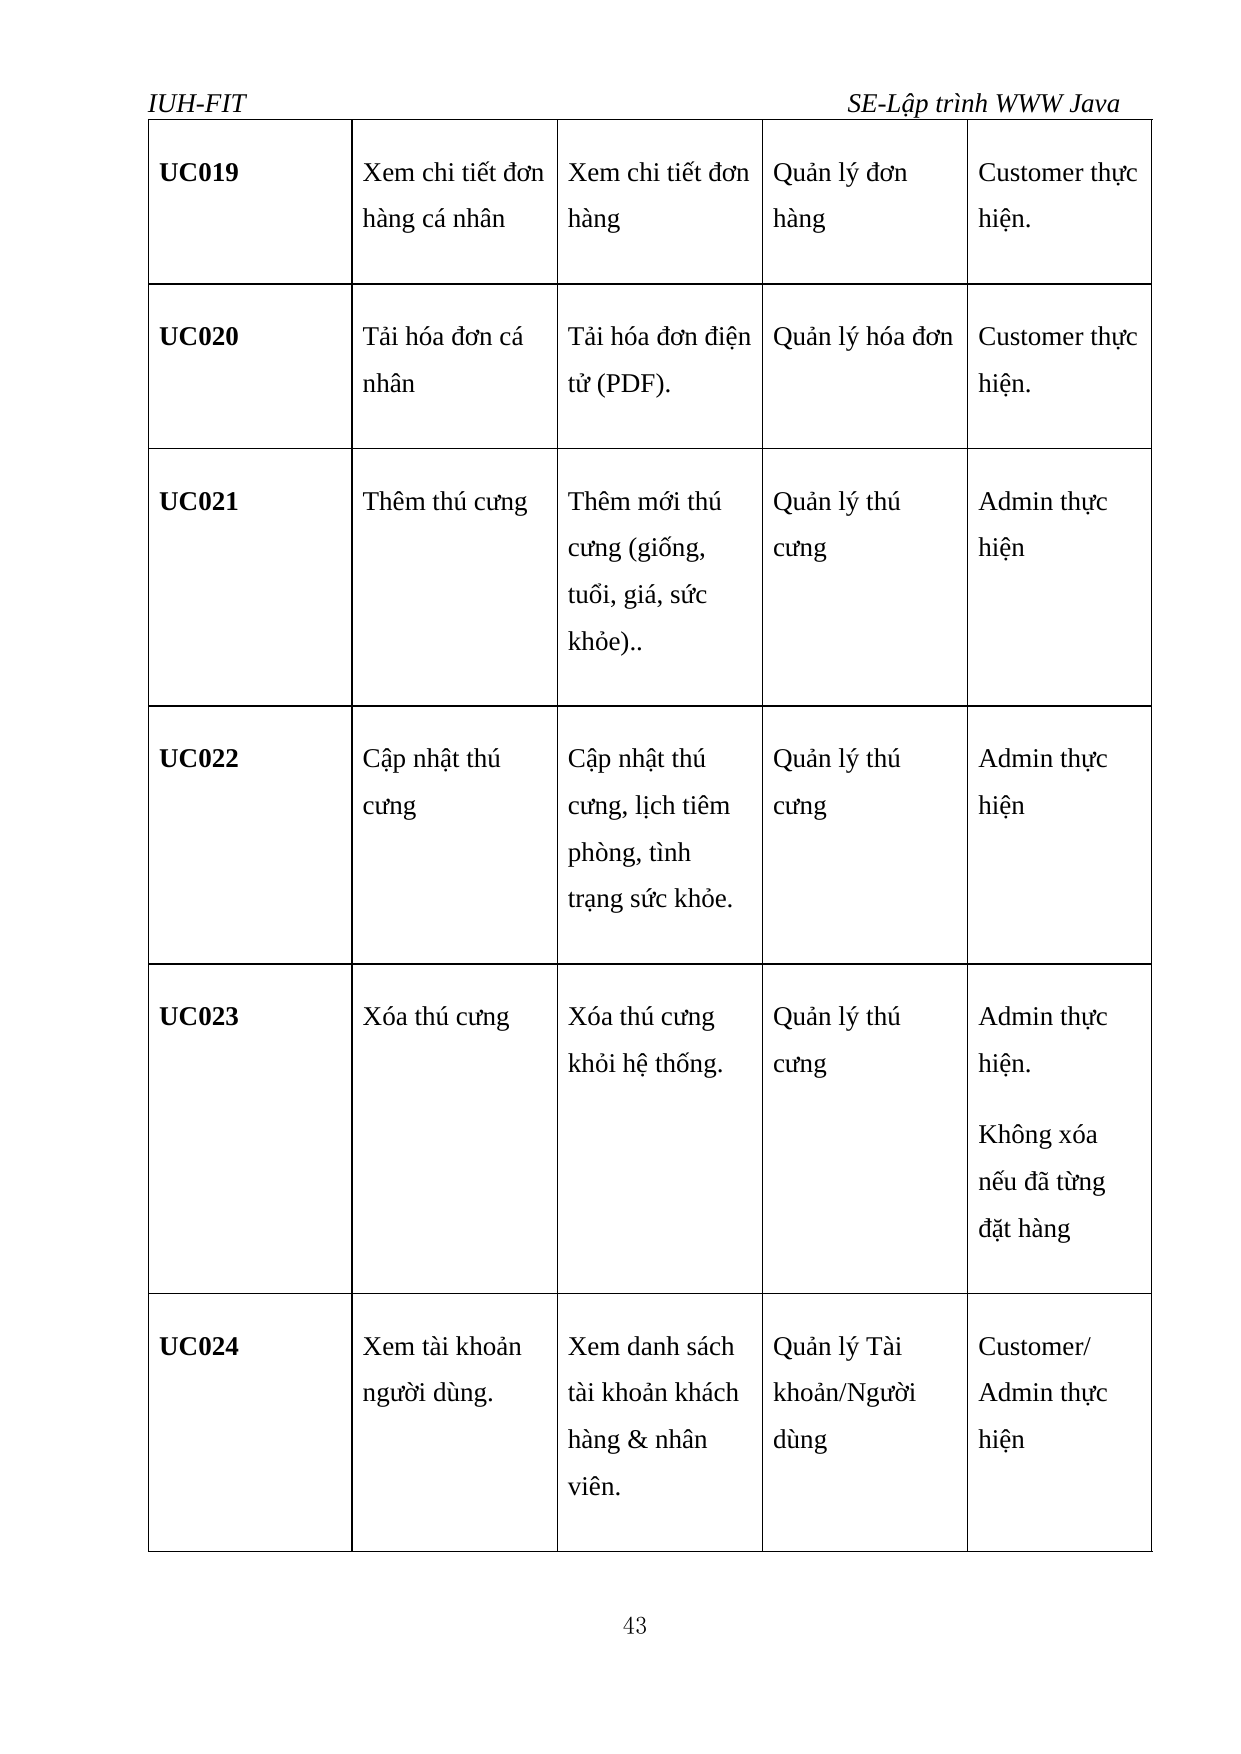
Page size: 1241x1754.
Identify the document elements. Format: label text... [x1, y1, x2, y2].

table_cell Xóa thú cưng khỏi hệ thống. [558, 965, 762, 1293]
table_cell Customer thực hiện. [968, 120, 1151, 283]
table_cell Xóa thú cưng [353, 965, 557, 1293]
table_cell Quản lý thú cưng [763, 965, 967, 1293]
table_cell Quản lý đơn hàng [763, 120, 967, 283]
table_cell Xem danh sách tài khoản khách hàng & nhân viên. [558, 1294, 762, 1551]
table_cell Quản lý hóa đơn [763, 285, 967, 448]
table_cell UC020 [149, 285, 351, 448]
table_cell Cập nhật thú cưng, lịch tiêm phòng, tình trạng sức khỏe. [558, 707, 762, 963]
table_cell Customer thực hiện. [968, 285, 1151, 448]
table_cell Cập nhật thú cưng [353, 707, 557, 963]
table_cell Admin thực hiện [968, 449, 1151, 705]
table_cell Quản lý thú cưng [763, 449, 967, 705]
table_cell Xem chi tiết đơn hàng [558, 120, 762, 283]
table_cell Tải hóa đơn cá nhân [353, 285, 557, 448]
table_cell UC023 [149, 965, 351, 1293]
table_cell Xem tài khoản người dùng. [353, 1294, 557, 1551]
table_cell UC021 [149, 449, 351, 705]
table_cell Thêm thú cưng [353, 449, 557, 705]
table_cell Xem chi tiết đơn hàng cá nhân [353, 120, 557, 283]
table_cell Thêm mới thú cưng (giống, tuổi, giá, sức khỏe).. [558, 449, 762, 705]
table_cell UC024 [149, 1294, 351, 1551]
table_cell UC019 [149, 120, 351, 283]
table_cell Tải hóa đơn điện tử (PDF). [558, 285, 762, 448]
table_cell Quản lý thú cưng [763, 707, 967, 963]
table_cell Customer/Admin thực hiện [968, 1294, 1151, 1551]
table_cell Admin thực hiện. Không xóa nếu đã từng đặt hàng [968, 965, 1151, 1293]
table_cell UC022 [149, 707, 351, 963]
table_cell Admin thực hiện [968, 707, 1151, 963]
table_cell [763, 1294, 967, 1551]
